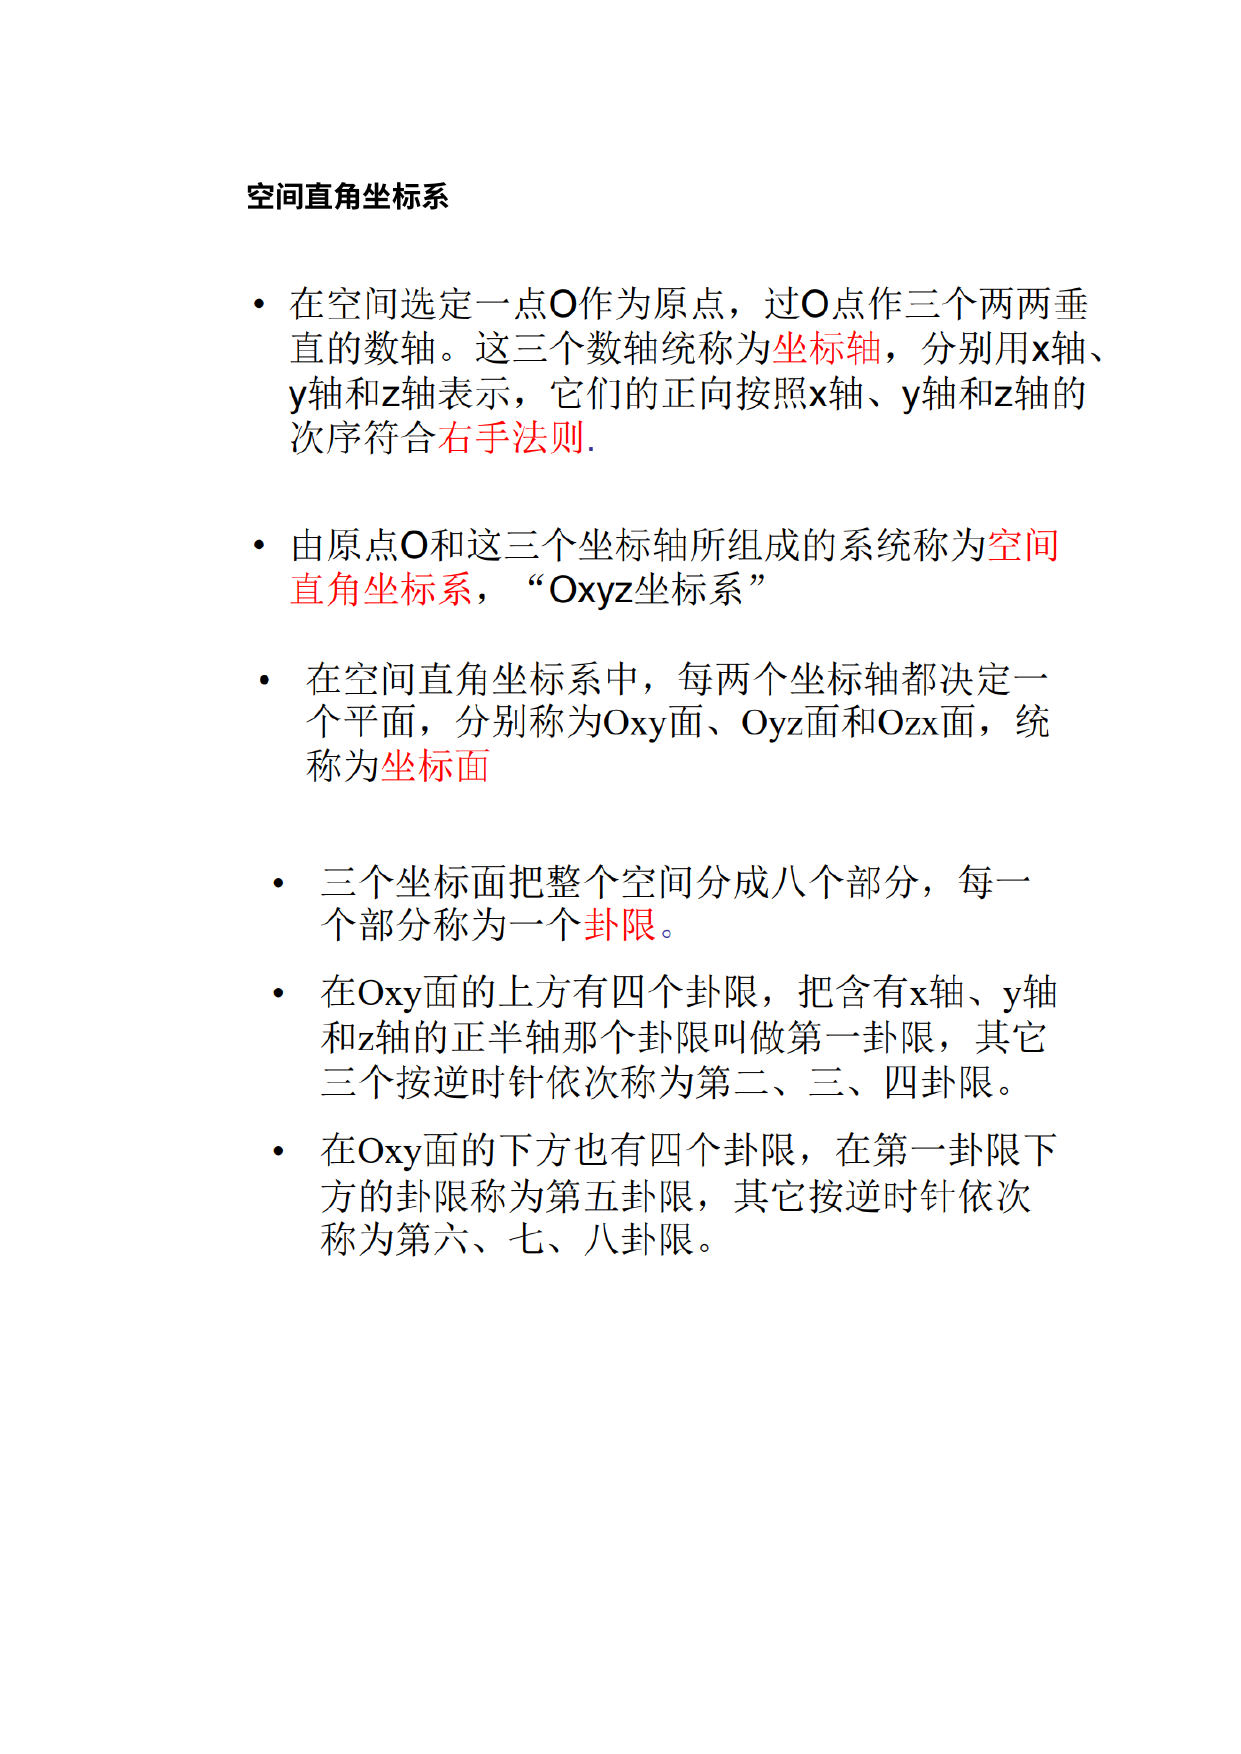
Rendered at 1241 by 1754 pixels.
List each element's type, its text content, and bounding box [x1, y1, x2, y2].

subtitle 空间直角坐标系 [187, 162, 1053, 227]
picture [237, 264, 1103, 805]
picture [237, 824, 1103, 1283]
